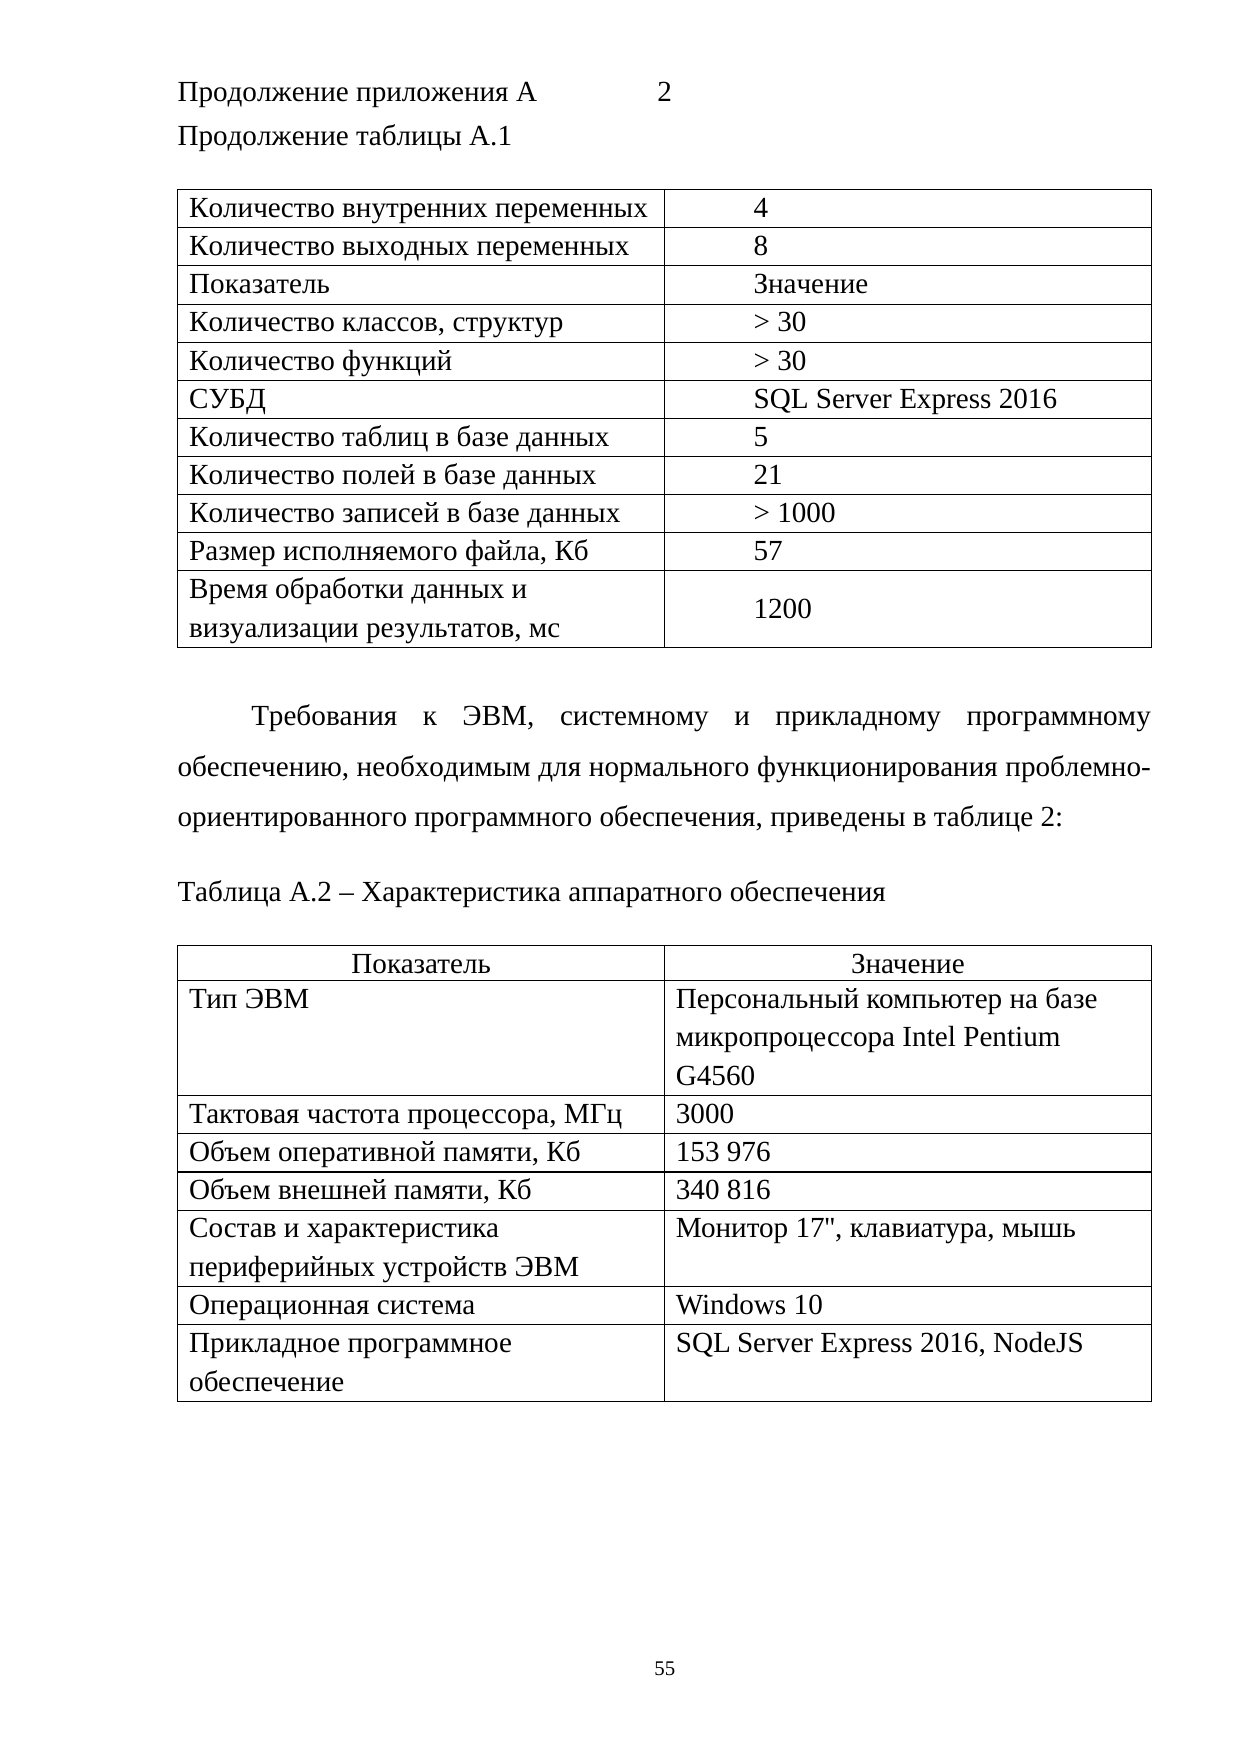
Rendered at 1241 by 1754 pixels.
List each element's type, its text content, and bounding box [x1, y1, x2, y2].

table_cell Состав и характеристика периферийных устройств ЭВМ [178, 1211, 664, 1286]
table_cell Тип ЭВМ [178, 981, 664, 1095]
table_cell Тактовая частота процессора, МГц [178, 1096, 664, 1133]
table_header 4 [665, 190, 1151, 227]
table_header Показатель [178, 946, 664, 980]
table_cell 3000 [665, 1096, 1151, 1133]
table_cell Windows 10 [665, 1287, 1151, 1324]
table_cell Монитор 17'', клавиатура, мышь [665, 1211, 1151, 1286]
text Таблица А.2 – Характеристика аппаратного обеспечения [177, 874, 1152, 908]
table_cell Показатель [178, 266, 664, 303]
table_cell 5 [665, 419, 1151, 456]
table_cell Размер исполняемого файла, Кб [178, 533, 664, 570]
table_cell Время обработки данных и визуализации результатов, мс [178, 571, 664, 647]
table_header Значение [665, 946, 1151, 980]
table_cell 8 [665, 228, 1151, 265]
table_cell Значение [665, 266, 1151, 303]
table_header Количество внутренних переменных [178, 190, 664, 227]
text Продолжение таблицы А.1 [177, 118, 1152, 152]
table_cell SQL Server Express 2016 [665, 381, 1151, 418]
table_cell Количество классов, структур [178, 305, 664, 342]
table_cell Персональный компьютер на базе микропроцессора Intel Pentium G4560 [665, 981, 1151, 1095]
table_cell Объем внешней памяти, Кб [178, 1173, 664, 1209]
table_cell Количество выходных переменных [178, 228, 664, 265]
table_cell Объем оперативной памяти, Кб [178, 1134, 664, 1171]
table_cell 1200 [665, 571, 1151, 647]
table_cell Количество таблиц в базе данных [178, 419, 664, 456]
table_cell > 1000 [665, 495, 1151, 532]
table_cell > 30 [665, 343, 1151, 380]
table_cell Количество полей в базе данных [178, 457, 664, 494]
table_cell 21 [665, 457, 1151, 494]
table_cell 57 [665, 533, 1151, 570]
table_cell Операционная система [178, 1287, 664, 1324]
text Требования к ЭВМ, системному и прикладному программному обеспечению, необходимым для нормального функционирования проблемно-ориентированного программного обеспечения, приведены в таблице 2: [177, 698, 1152, 833]
table_cell СУБД [178, 381, 664, 418]
table_cell Количество функций [178, 343, 664, 380]
table_cell SQL Server Express 2016, NodeJS [665, 1325, 1151, 1401]
table_cell Прикладное программное обеспечение [178, 1325, 664, 1401]
table_cell > 30 [665, 305, 1151, 342]
table_cell 153 976 [665, 1134, 1151, 1171]
table_cell 340 816 [665, 1173, 1151, 1209]
table_cell Количество записей в базе данных [178, 495, 664, 532]
